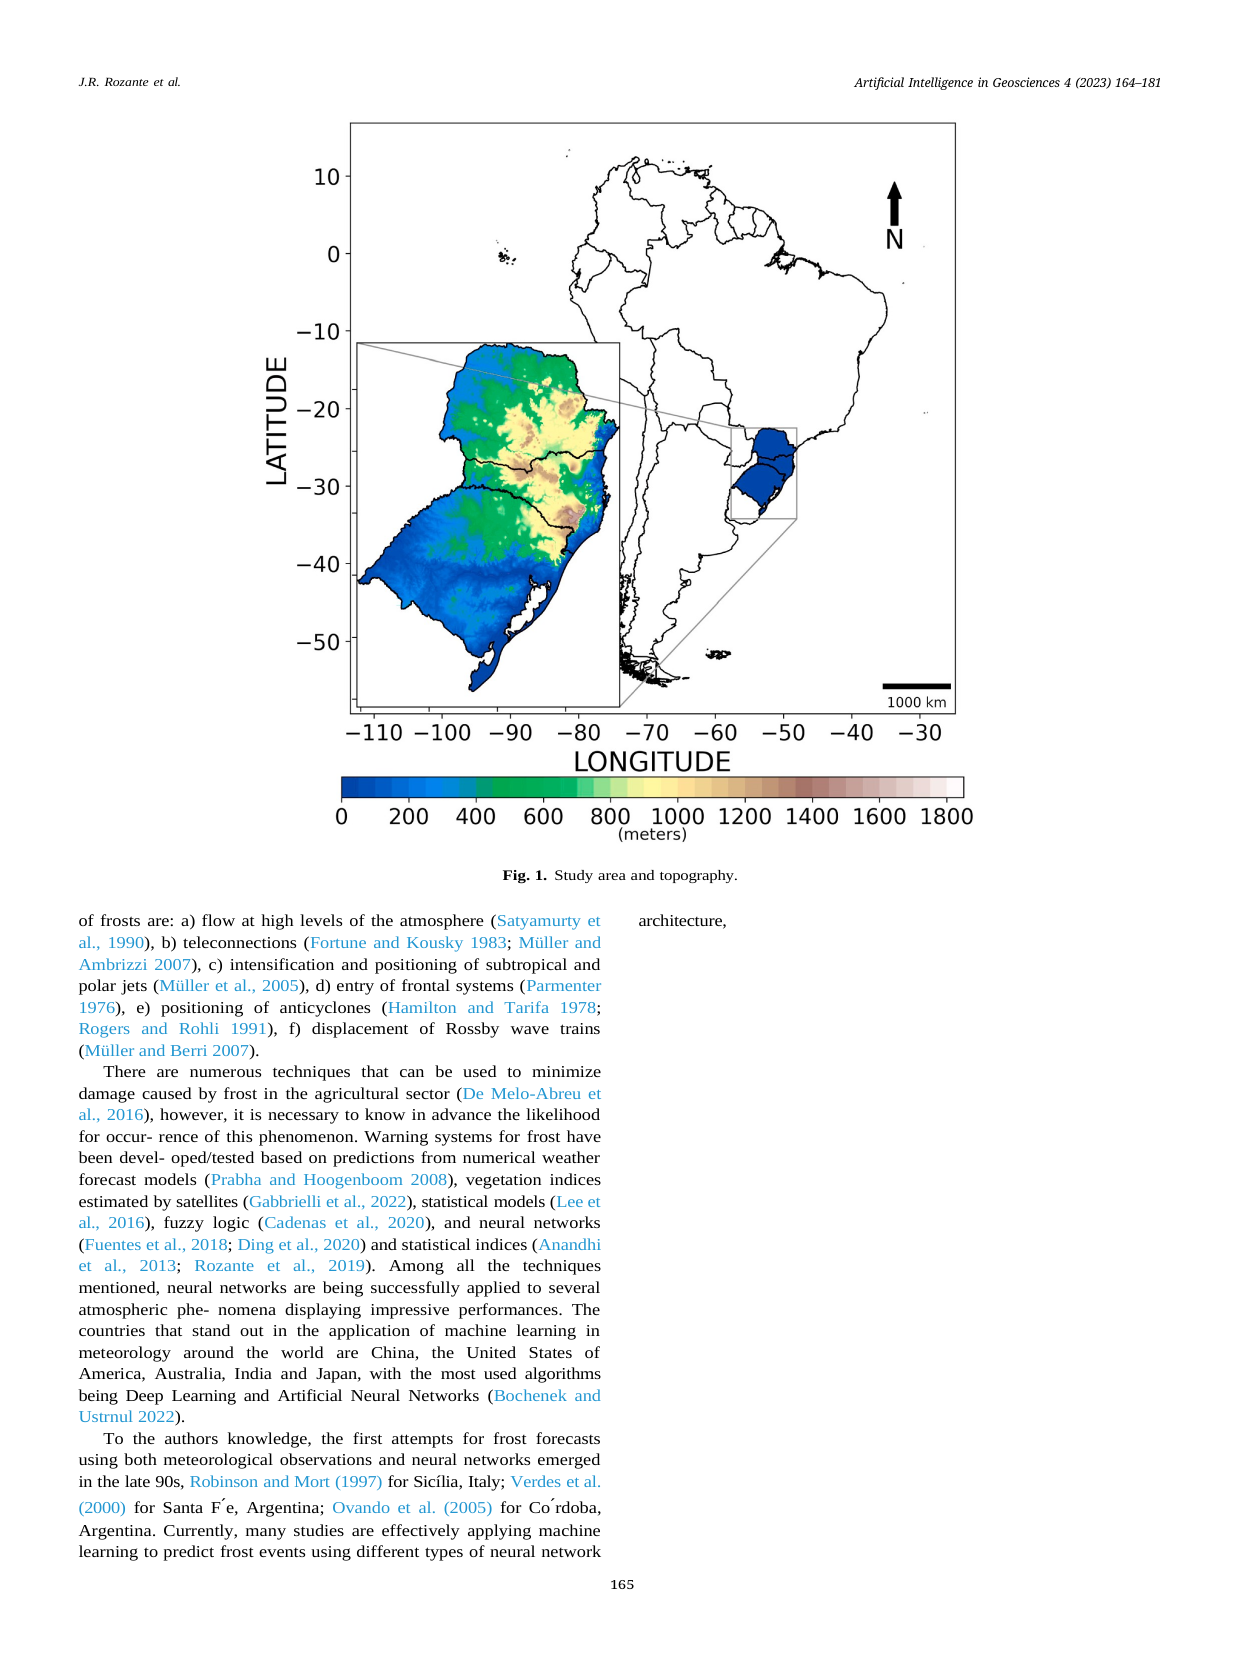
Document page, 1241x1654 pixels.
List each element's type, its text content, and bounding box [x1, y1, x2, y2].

text of frosts are: a) flow at high levels of the atmosphere (Satyamurty et al., 1990), b) teleconnections (Fortune and Kousky 1983; Müller and Ambrizzi 2007), c) intensification and positioning of subtropical and polar jets (Müller et al., 2005), d) entry of frontal systems (Parmenter 1976), e) positioning of anticyclones (Hamilton and Tarifa 1978; Rogers and Rohli 1991), f) displacement of Rossby wave trains (Müller and Berri 2007). [78, 911, 601, 1060]
text There are numerous techniques that can be used to minimize damage caused by frost in the agricultural sector (De Melo-Abreu et al., 2016), however, it is necessary to know in advance the likelihood for occur- rence of this phenomenon. Warning systems for frost have been devel- oped/tested based on predictions from numerical weather forecast models (Prabha and Hoogenboom 2008), vegetation indices estimated by satellites (Gabbrielli et al., 2022), statistical models (Lee et al., 2016), fuzzy logic (Cadenas et al., 2020), and neural networks (Fuentes et al., 2018; Ding et al., 2020) and statistical indices (Anandhi et al., 2013; Rozante et al., 2019). Among all the techniques mentioned, neural networks are being successfully applied to several atmospheric phe- nomena displaying impressive performances. The countries that stand out in the application of machine learning in meteorology around the world are China, the United States of America, Australia, India and Japan, with the most used algorithms being Deep Learning and Artificial Neural Networks (Bochenek and Ustrnul 2022). [78, 1062, 601, 1426]
picture [264, 119, 975, 844]
text To the authors knowledge, the first attempts for frost forecasts using both meteorological observations and neural networks emerged in the late 90s, Robinson and Mort (1997) for Sicília, Italy; Verdes et al. (2000) for Santa F´e, Argentina; Ovando et al. (2005) for Co´rdoba, Argentina. Currently, many studies are effectively applying machine learning to predict frost events using different types of neural network architecture, [78, 1429, 601, 1561]
text Fig. 1. Study area and topography. [68, 866, 1172, 883]
